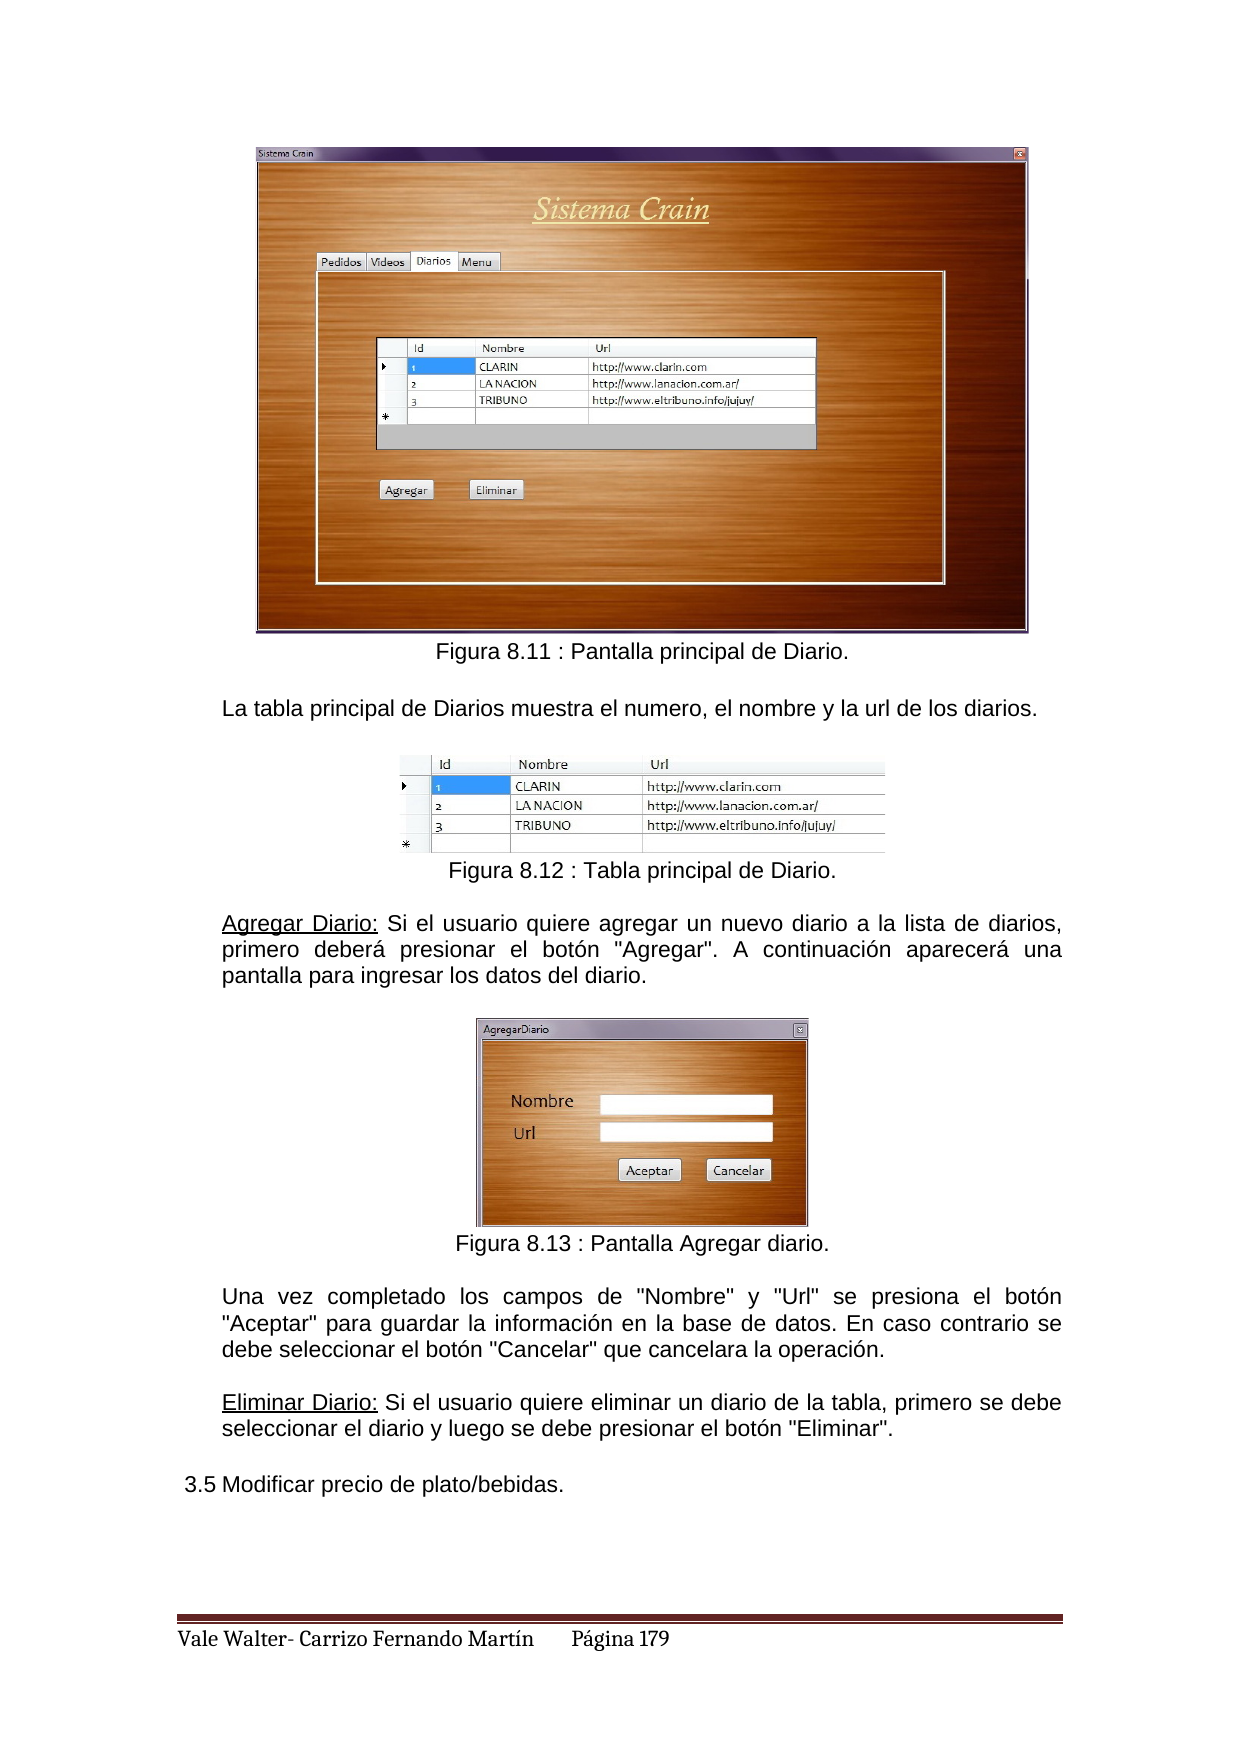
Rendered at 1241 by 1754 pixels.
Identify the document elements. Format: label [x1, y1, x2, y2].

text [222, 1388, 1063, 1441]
picture [476, 1018, 809, 1227]
picture [399, 755, 886, 853]
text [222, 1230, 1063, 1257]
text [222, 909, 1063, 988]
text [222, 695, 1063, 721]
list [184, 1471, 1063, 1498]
picture [255, 147, 1029, 634]
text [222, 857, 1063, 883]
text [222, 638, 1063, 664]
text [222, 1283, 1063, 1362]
